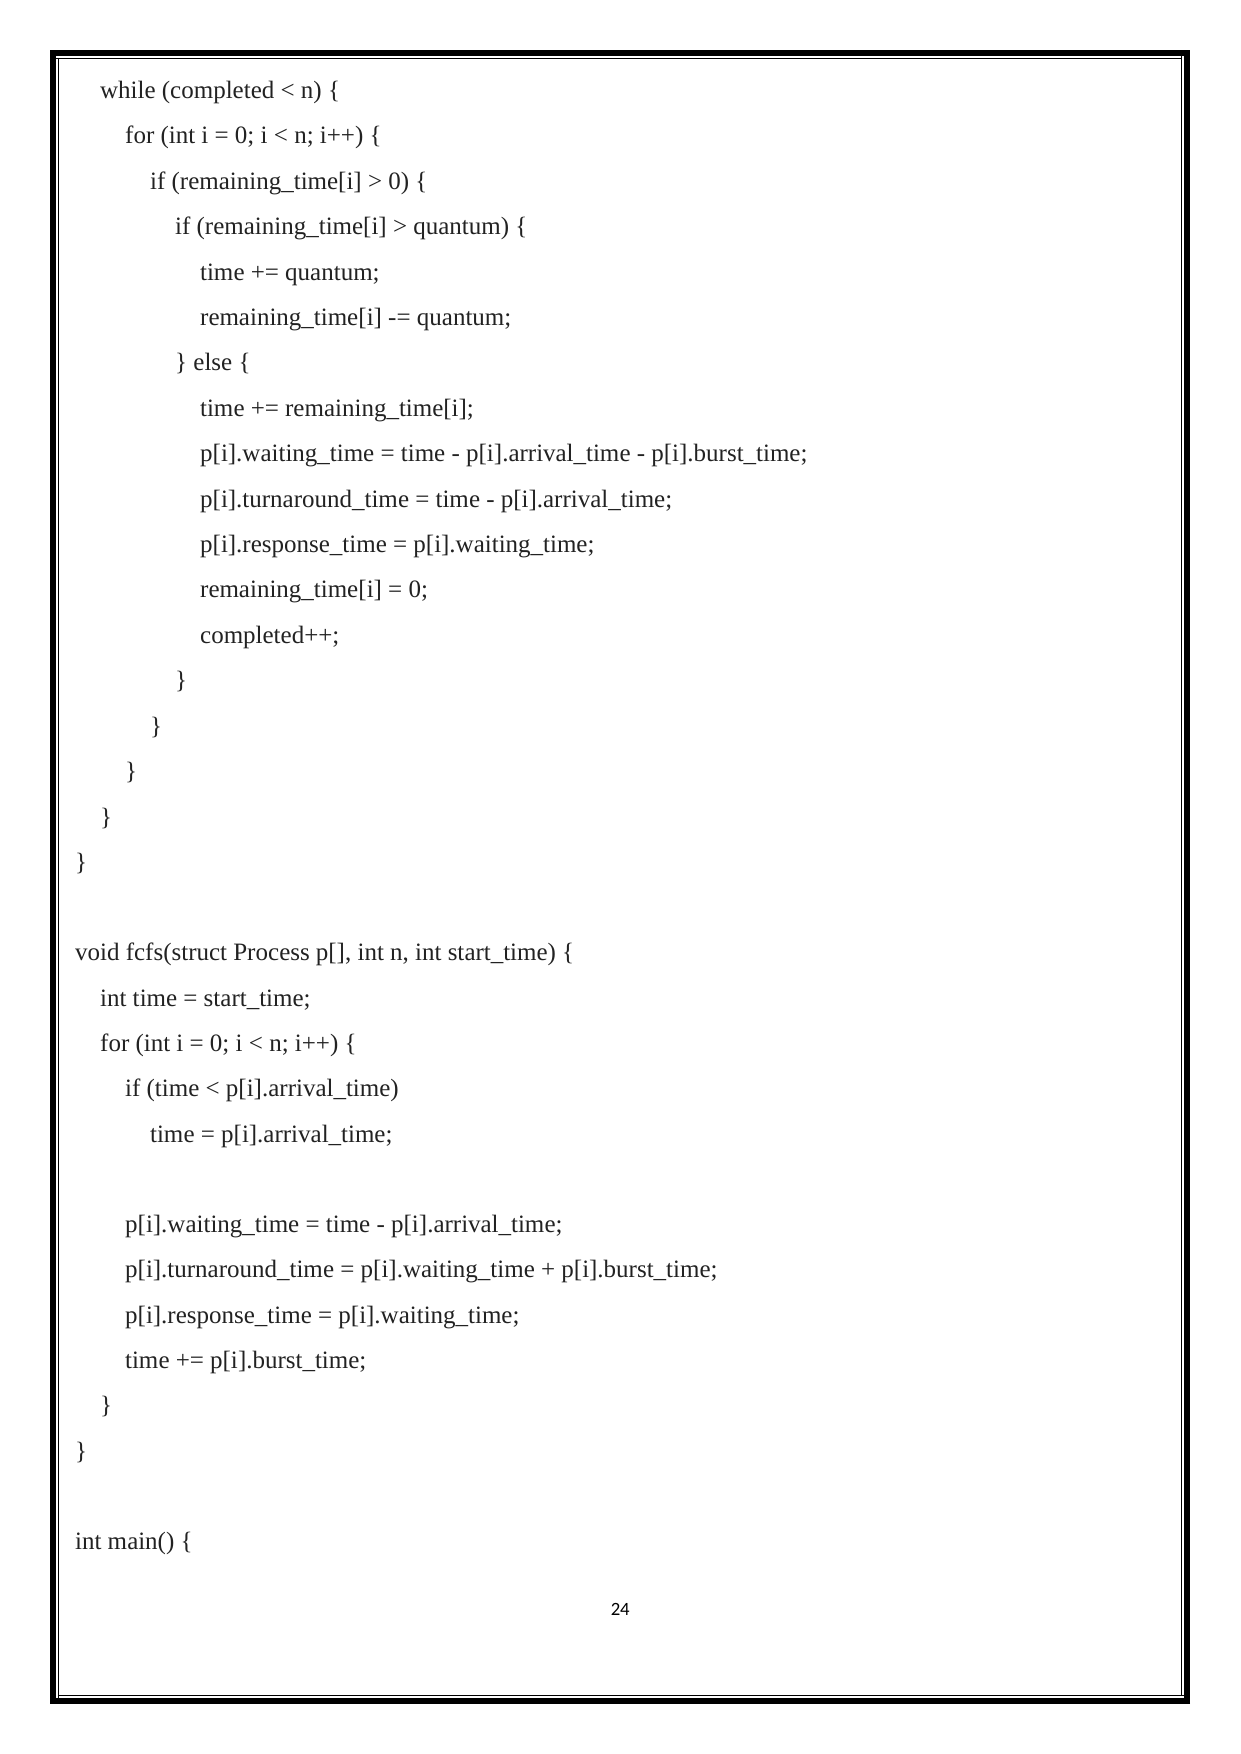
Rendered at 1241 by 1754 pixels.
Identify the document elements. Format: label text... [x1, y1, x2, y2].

text for (int i = 0; i < n; i++) { [75, 120, 1165, 149]
text } [75, 847, 1165, 876]
text p[i].turnaround_time = p[i].waiting_time + p[i].burst_time; [75, 1254, 1165, 1283]
text time += remaining_time[i]; [75, 393, 1165, 422]
text if (remaining_time[i] > quantum) { [75, 211, 1165, 240]
text } [75, 756, 1165, 785]
text for (int i = 0; i < n; i++) { [75, 1028, 1165, 1057]
text void fcfs(struct Process p[], int n, int start_time) { [75, 937, 1165, 966]
text } [75, 1436, 1165, 1465]
text if (remaining_time[i] > 0) { [75, 166, 1165, 194]
text } [75, 802, 1165, 830]
text } [75, 665, 1165, 694]
text p[i].response_time = p[i].waiting_time; [75, 1300, 1165, 1328]
text } else { [75, 347, 1165, 376]
text time += p[i].burst_time; [75, 1345, 1165, 1374]
text p[i].waiting_time = time - p[i].arrival_time; [75, 1209, 1165, 1238]
text remaining_time[i] = 0; [75, 574, 1165, 603]
text time += quantum; [75, 257, 1165, 285]
text p[i].waiting_time = time - p[i].arrival_time - p[i].burst_time; [75, 438, 1165, 467]
text int main() { [75, 1526, 1165, 1555]
text remaining_time[i] -= quantum; [75, 302, 1165, 331]
text } [75, 1391, 1165, 1419]
text p[i].turnaround_time = time - p[i].arrival_time; [75, 484, 1165, 512]
text if (time < p[i].arrival_time) [75, 1073, 1165, 1102]
text completed++; [75, 620, 1165, 649]
text while (completed < n) { [75, 75, 1165, 104]
text } [75, 711, 1165, 739]
text p[i].response_time = p[i].waiting_time; [75, 529, 1165, 558]
text time = p[i].arrival_time; [75, 1119, 1165, 1148]
text int time = start_time; [75, 983, 1165, 1011]
